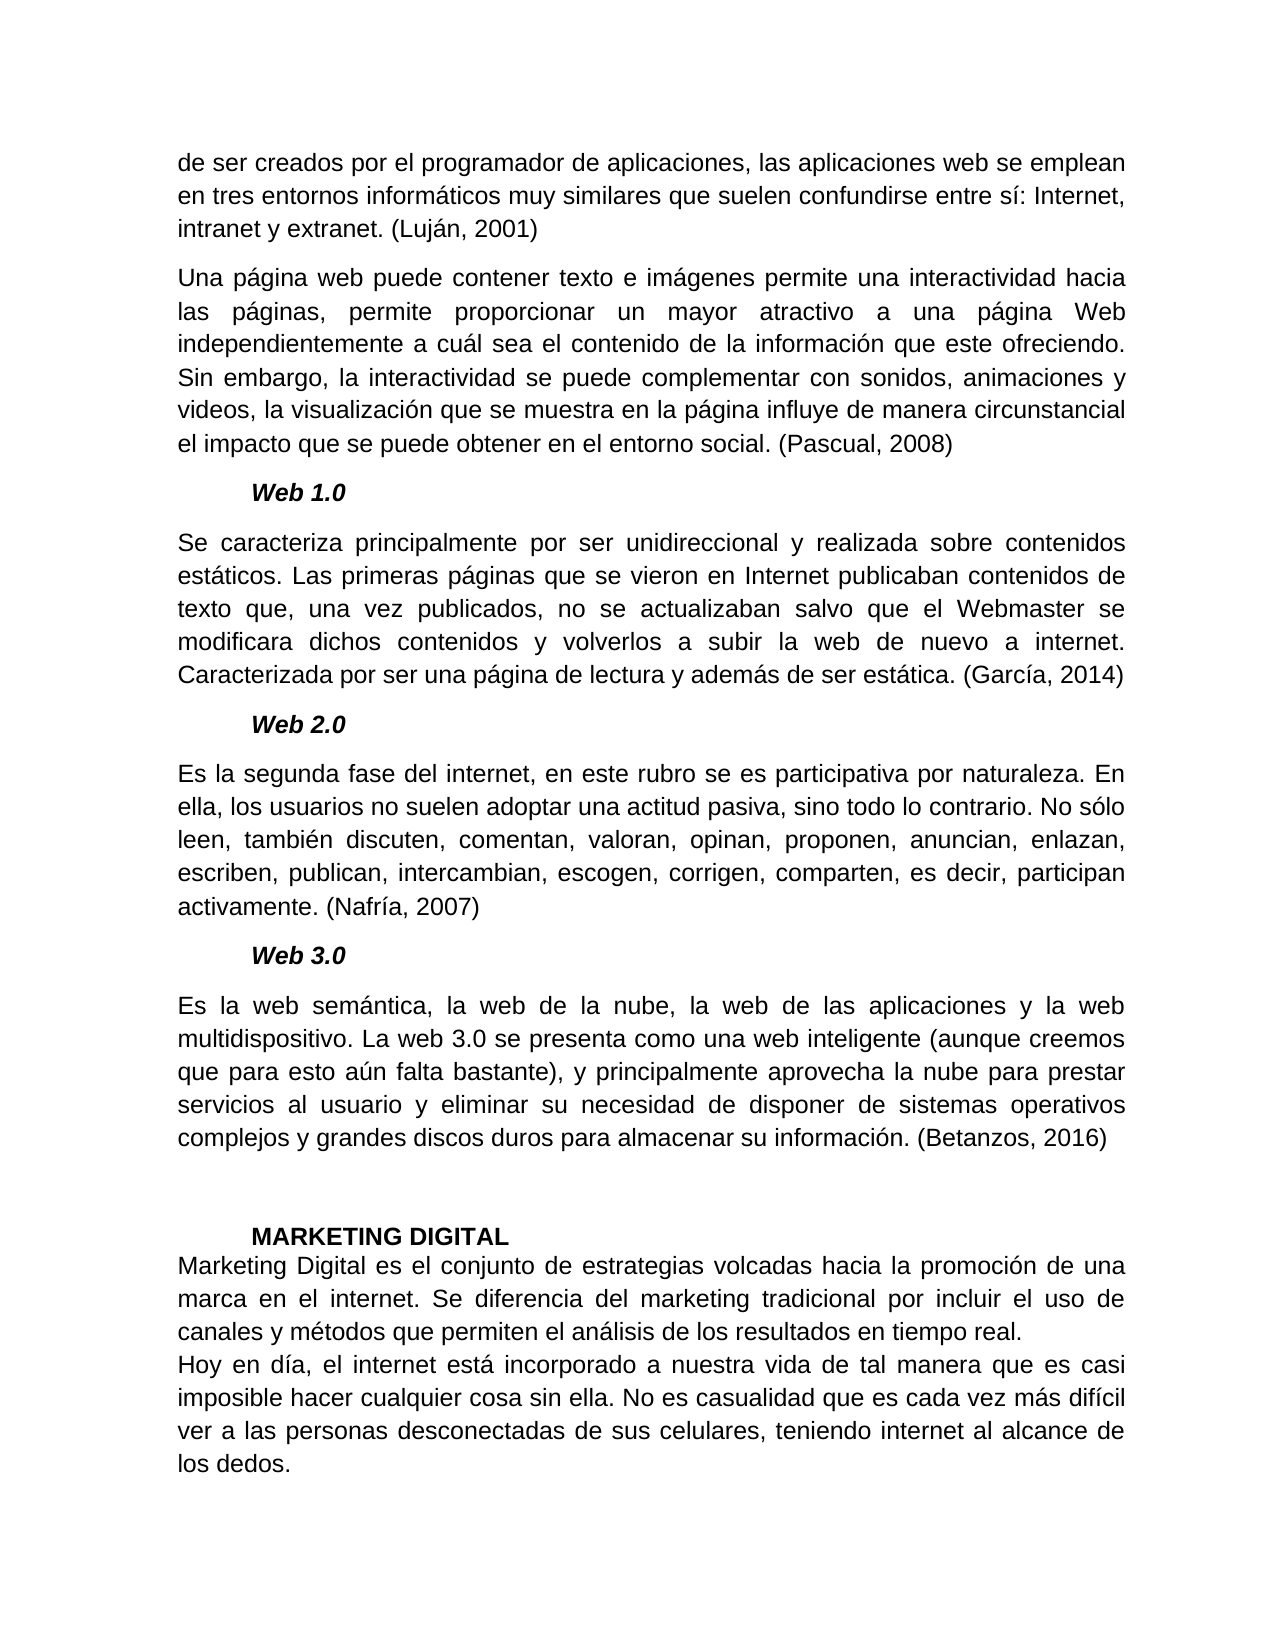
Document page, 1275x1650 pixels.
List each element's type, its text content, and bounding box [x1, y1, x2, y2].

text Marketing Digital es el conjunto de estrategias volcadas hacia la promoción de una marca en el internet. Se diferencia del marketing tradicional por incluir el uso de canales y métodos que permiten el análisis de los resultados en tiempo real. [177, 1251, 1127, 1346]
subtitle Web 3.0 [251, 941, 1127, 970]
subtitle MARKETING DIGITAL [251, 1222, 1127, 1251]
text Una página web puede contener texto e imágenes permite una interactividad hacia las páginas, permite proporcionar un mayor atractivo a una página Web independientemente a cuál sea el contenido de la información que este ofreciendo. Sin embargo, la interactividad se puede complementar con sonidos, animaciones y videos, la visualización que se muestra en la página influye de manera circunstancial el impacto que se puede obtener en el entorno social. (Pascual, 2008) [177, 263, 1127, 457]
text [177, 148, 1127, 242]
text Hoy en día, el internet está incorporado a nuestra vida de tal manera que es casi imposible hacer cualquier cosa sin ella. No es casualidad que es cada vez más difícil ver a las personas desconectadas de sus celulares, teniendo internet al alcance de los dedos. [177, 1350, 1127, 1478]
text Se caracteriza principalmente por ser unidireccional y realizada sobre contenidos estáticos. Las primeras páginas que se vieron en Internet publicaban contenidos de texto que, una vez publicados, no se actualizaban salvo que el Webmaster se modificara dichos contenidos y volverlos a subir la web de nuevo a internet. Caracterizada por ser una página de lectura y además de ser estática. (García, 2014) [177, 528, 1127, 689]
text Es la segunda fase del internet, en este rubro se es participativa por naturaleza. En ella, los usuarios no suelen adoptar una actitud pasiva, sino todo lo contrario. No sólo leen, también discuten, comentan, valoran, opinan, proponen, anuncian, enlazan, escriben, publican, intercambian, escogen, corrigen, comparten, es decir, participan activamente. (Nafría, 2007) [177, 759, 1127, 920]
subtitle Web 2.0 [251, 710, 1127, 738]
text Es la web semántica, la web de la nube, la web de las aplicaciones y la web multidispositivo. La web 3.0 se presenta como una web inteligente (aunque creemos que para esto aún falta bastante), y principalmente aprovecha la nube para prestar servicios al usuario y eliminar su necesidad de disponer de sistemas operativos complejos y grandes discos duros para almacenar su información. (Betanzos, 2016) [177, 991, 1127, 1152]
subtitle Web 1.0 [251, 478, 1127, 507]
